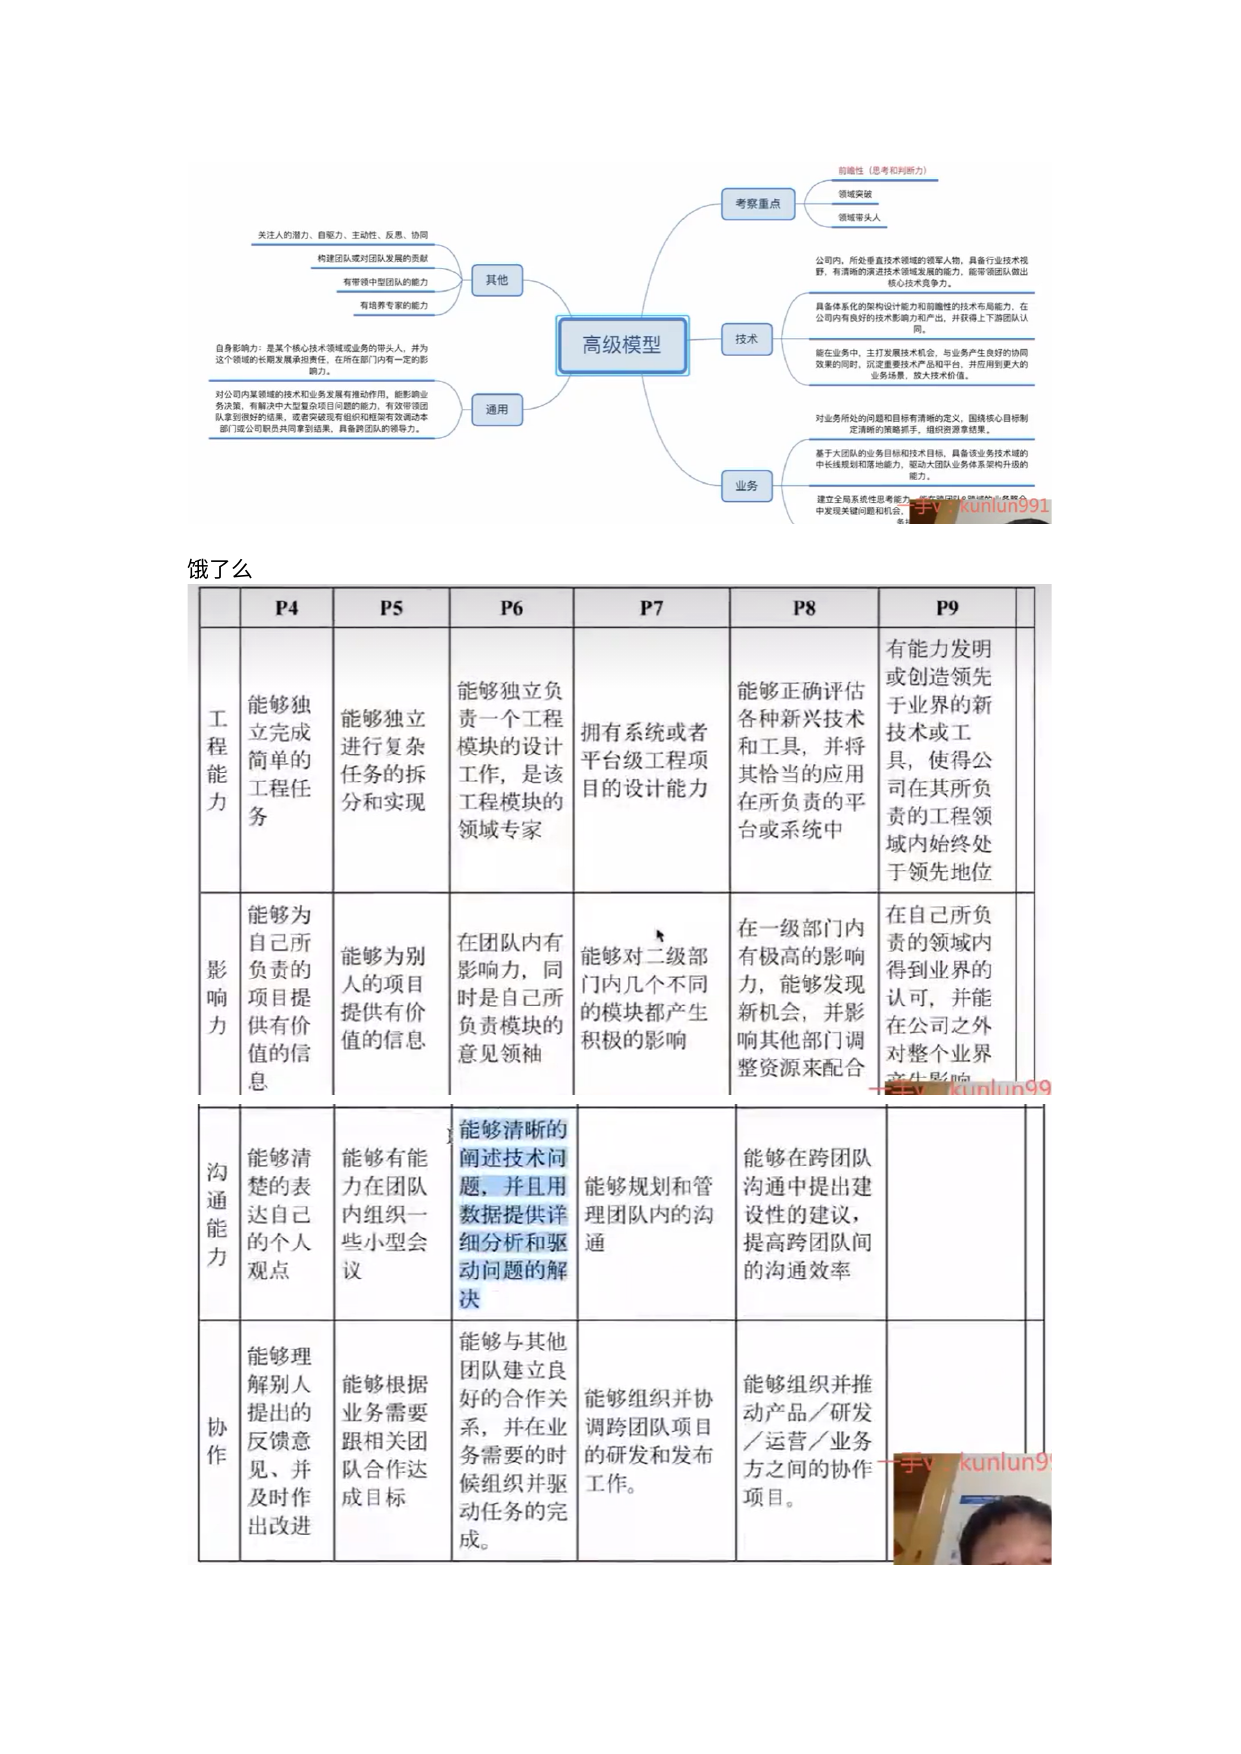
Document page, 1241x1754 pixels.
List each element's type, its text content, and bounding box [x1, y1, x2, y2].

picture [187, 584, 1052, 1095]
picture [187, 1104, 1052, 1565]
list 饿了么 [187, 552, 1053, 584]
picture [187, 162, 1052, 524]
